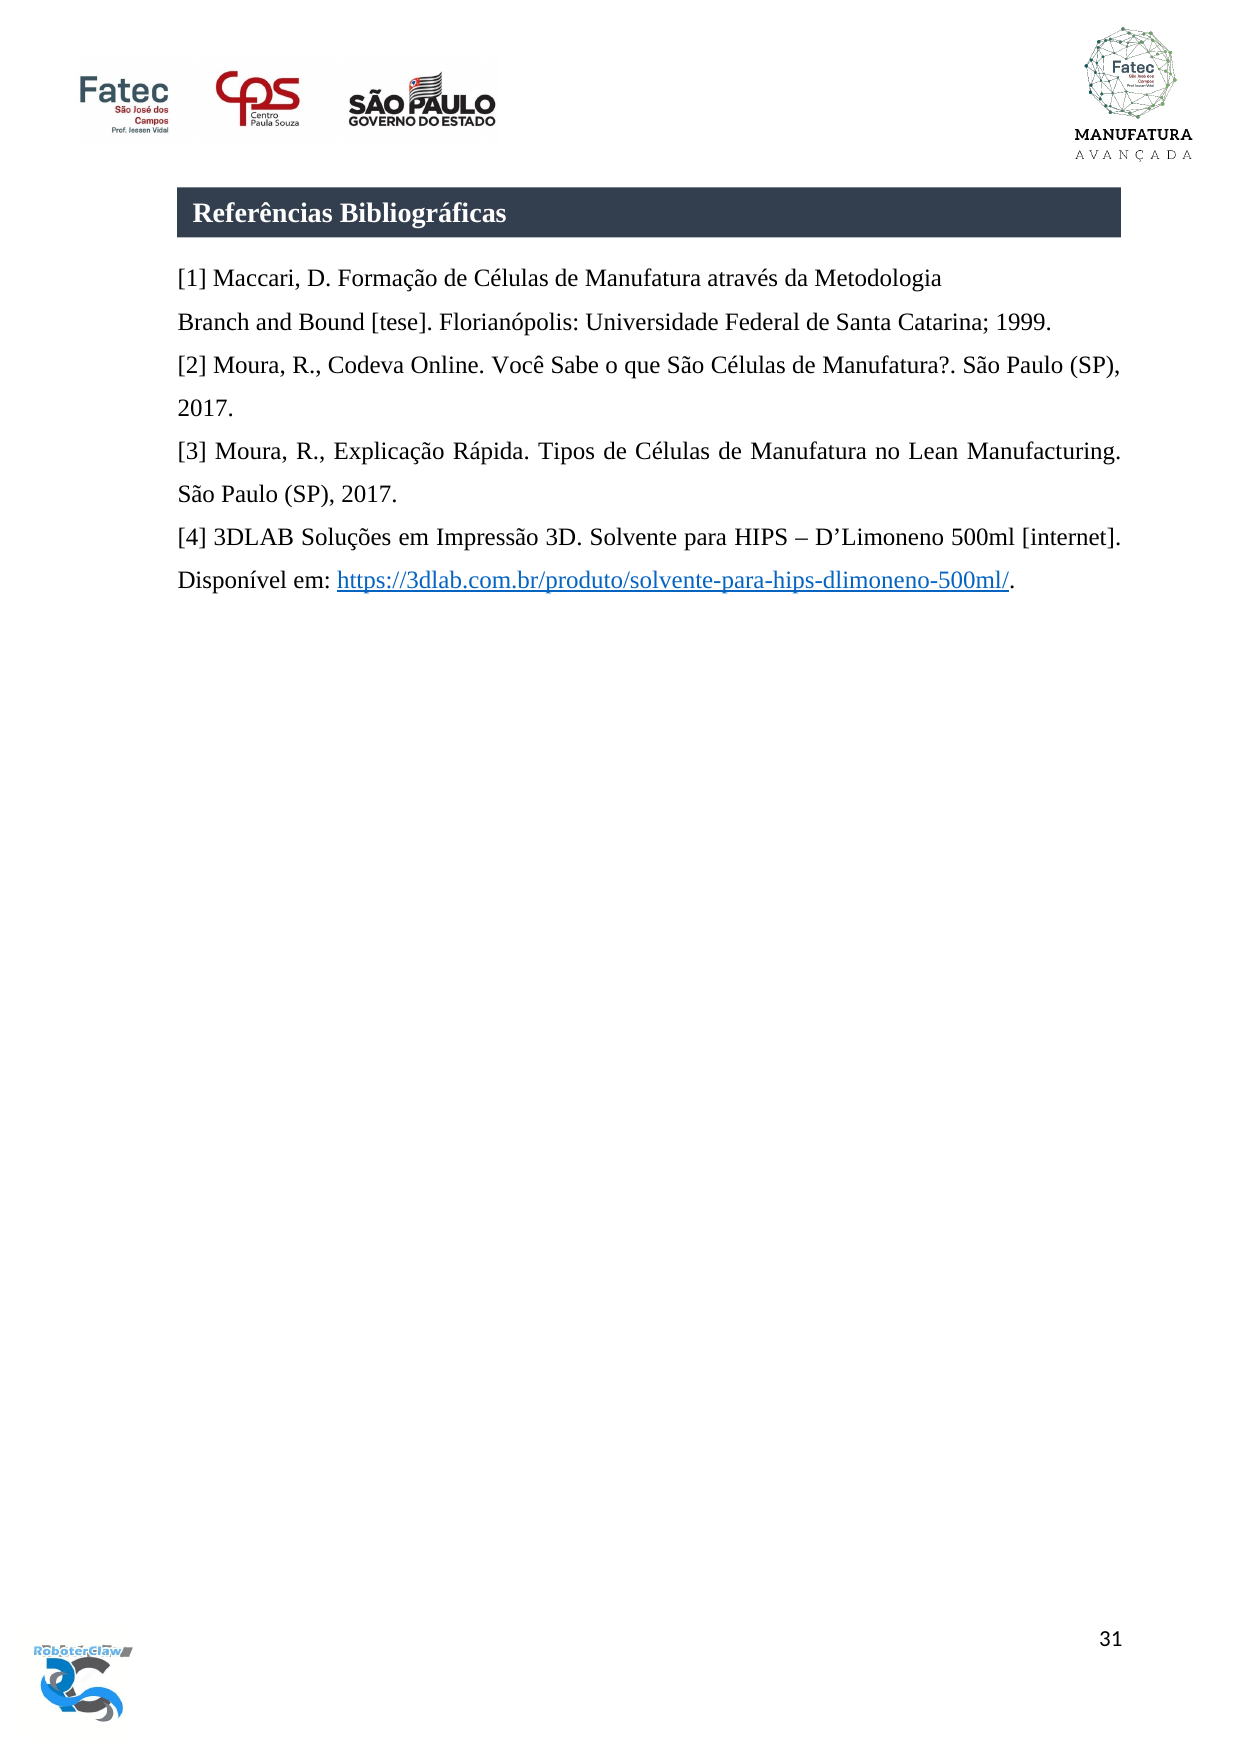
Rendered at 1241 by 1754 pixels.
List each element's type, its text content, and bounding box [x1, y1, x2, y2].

text [4] 3DLAB Soluções em Impressão 3D. Solvente para HIPS – D’Limoneno 500ml [internet]. Disponível em: https://3dlab.com.br/produto/solvente-para-hips-dlimoneno-500ml/. [177, 522, 1122, 594]
picture [1070, 23, 1197, 166]
text Branch and Bound [tese]. Florianópolis: Universidade Federal de Santa Catarina; 1999. [177, 307, 1122, 335]
picture [18, 1625, 135, 1741]
picture [75, 56, 499, 147]
text [2] Moura, R., Codeva Online. Você Sabe o que São Células de Manufatura?. São Paulo (SP), 2017. [177, 350, 1122, 422]
text [3] Moura, R., Explicação Rápida. Tipos de Células de Manufatura no Lean Manufacturing. São Paulo (SP), 2017. [177, 436, 1122, 508]
text [1] Maccari, D. Formação de Células de Manufatura através da Metodologia [177, 263, 1122, 292]
